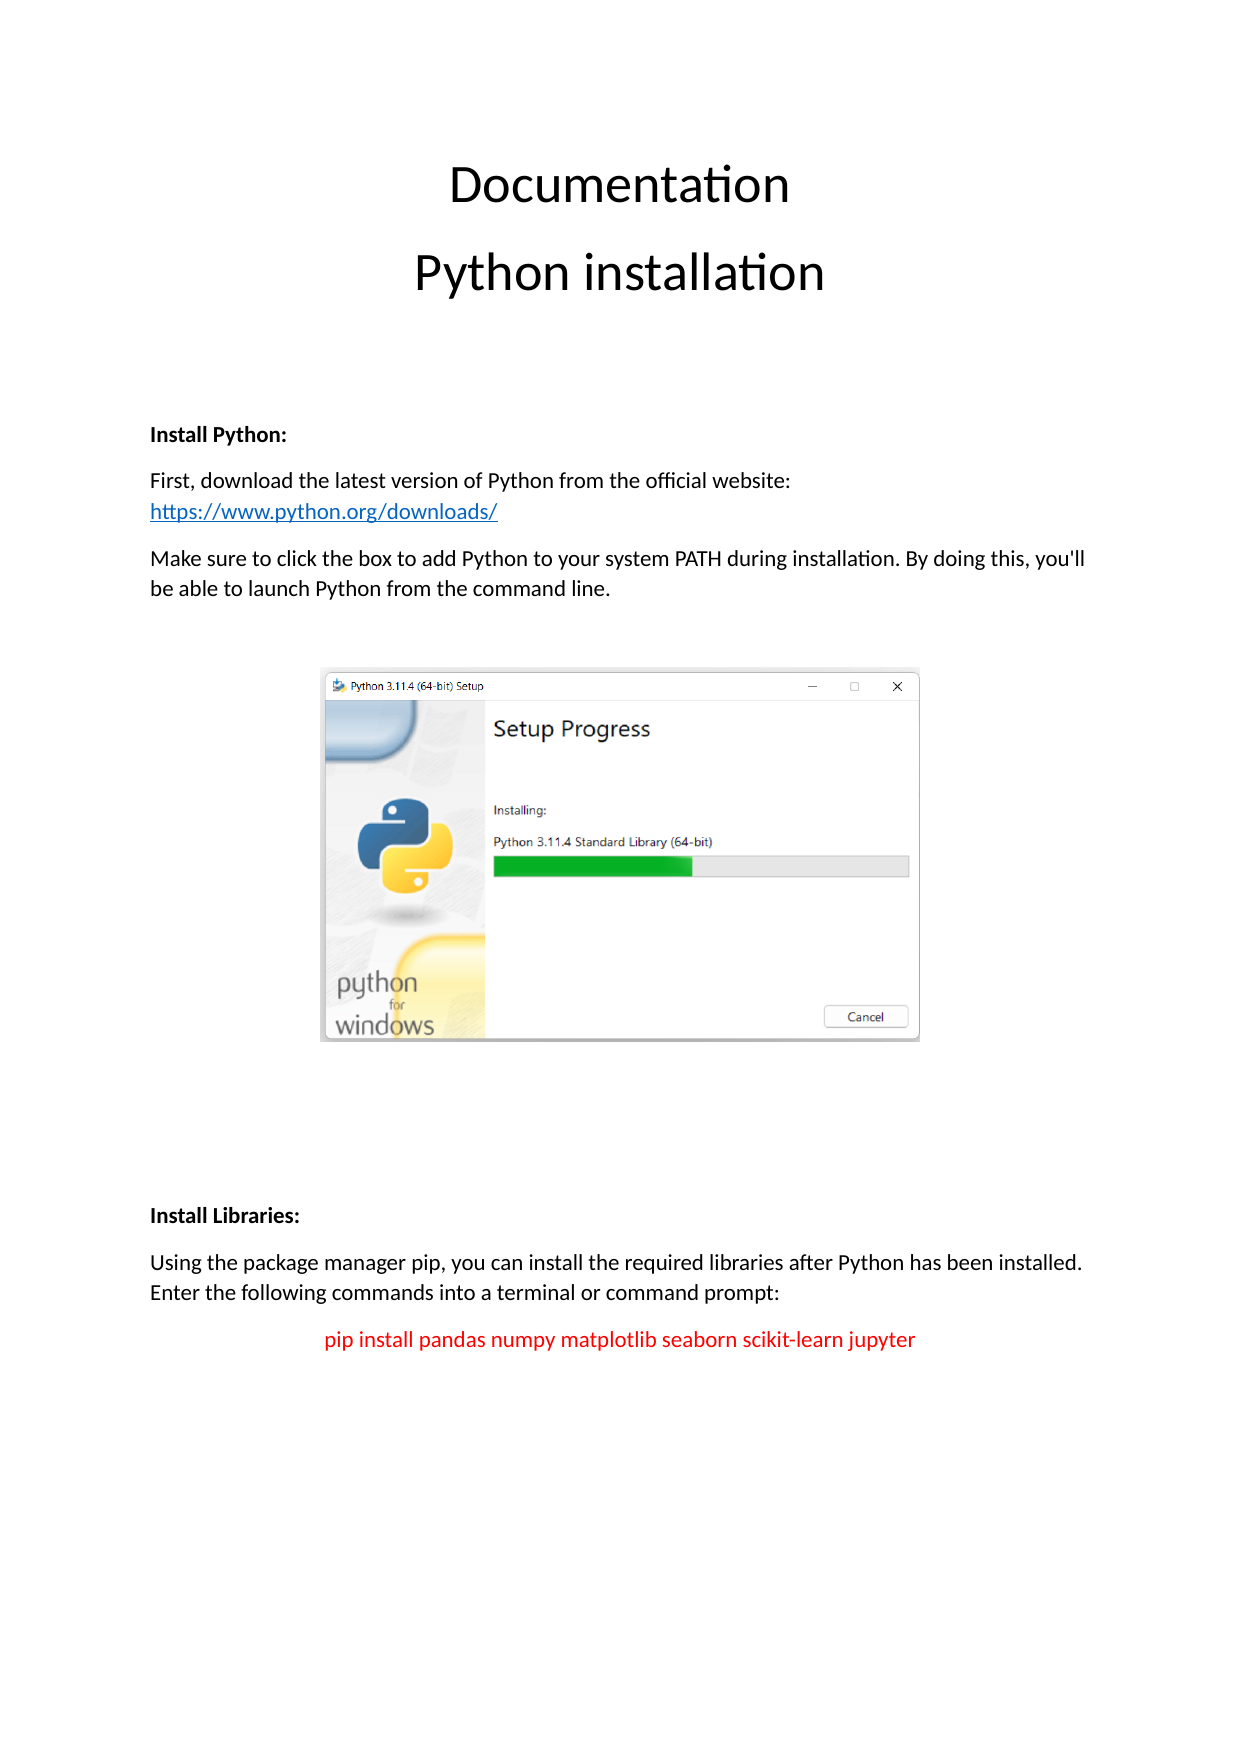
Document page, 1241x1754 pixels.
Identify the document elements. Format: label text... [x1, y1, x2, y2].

text First, download the latest version of Python from the official website: https://www.python.org/downloads/ [150, 467, 1090, 525]
text Make sure to click the box to add Python to your system PATH during installation. By doing this, you'll be able to launch Python from the command line. [150, 544, 1090, 602]
text pip install pandas numpy matplotlib seaborn scikit-learn jupyter [150, 1325, 1090, 1353]
text Install Python: [150, 420, 1090, 448]
text Using the package manager pip, you can install the required libraries after Python has been installed. Enter the following commands into a terminal or command prompt: [150, 1248, 1090, 1306]
text Install Libraries: [150, 1201, 1090, 1229]
text Python installation [150, 238, 1090, 304]
picture [320, 667, 920, 1042]
text Documentation [150, 150, 1090, 216]
